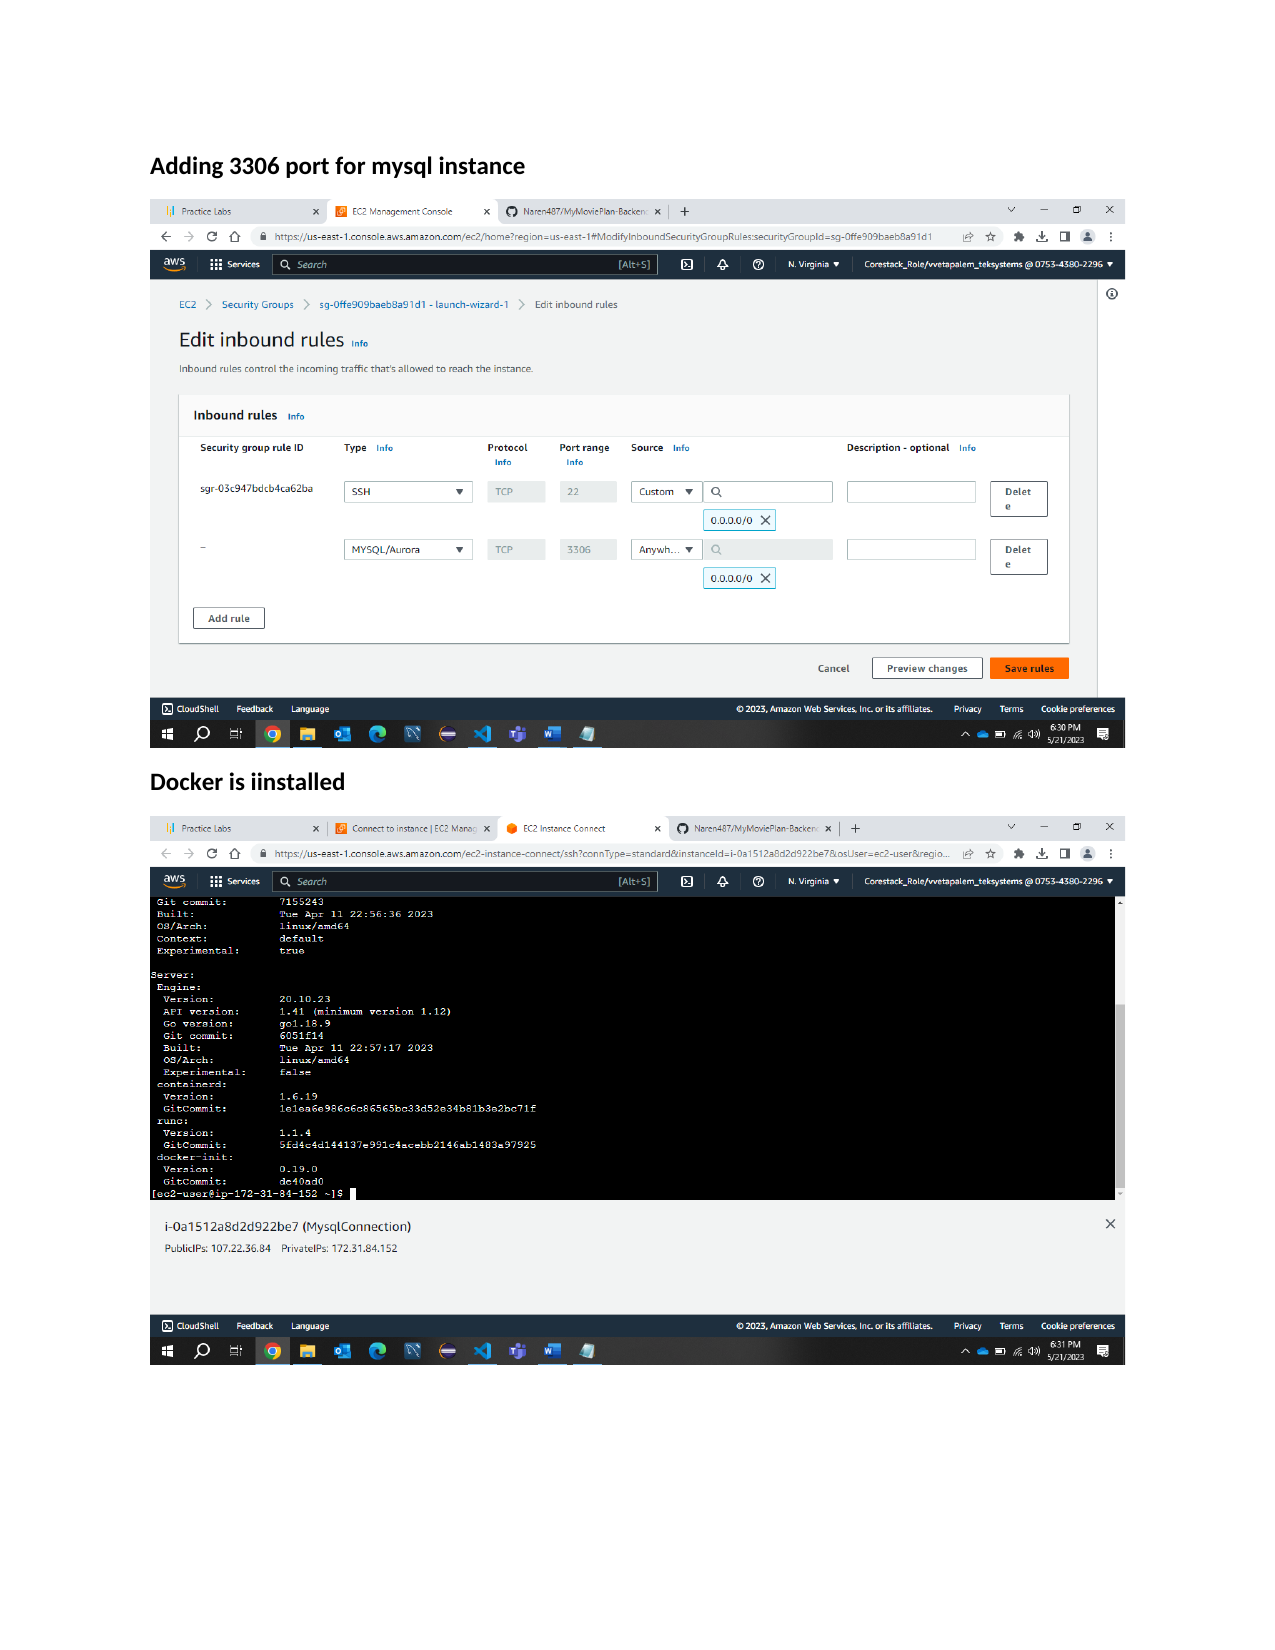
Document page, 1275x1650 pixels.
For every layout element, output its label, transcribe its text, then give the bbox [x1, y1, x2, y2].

picture [150, 199, 1125, 748]
text Adding 3306 port for mysql instance [150, 150, 1125, 181]
picture [150, 816, 1125, 1365]
text Docker is iinstalled [150, 767, 1125, 797]
